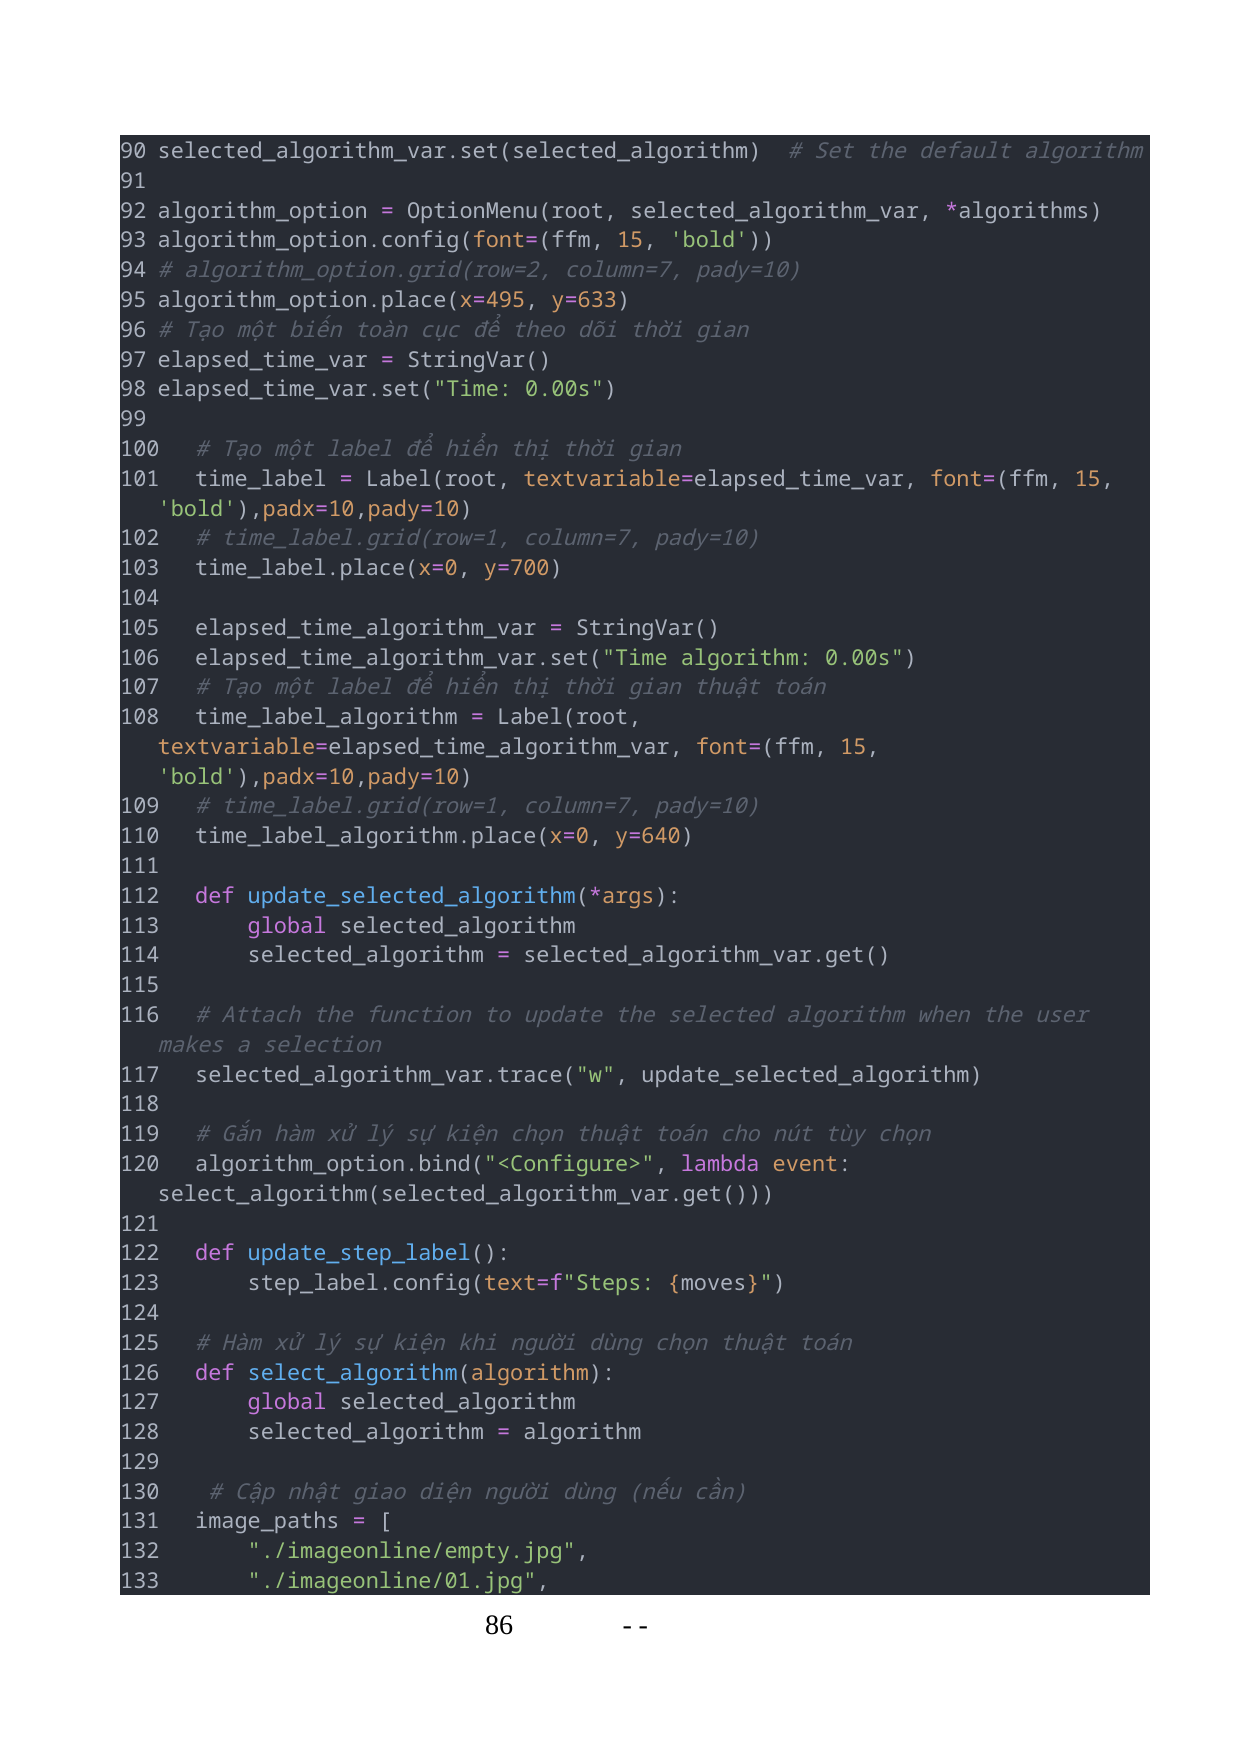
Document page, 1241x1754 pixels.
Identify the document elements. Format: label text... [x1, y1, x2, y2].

list time_label = Label(root, textvariable=elapsed_time_var, font=(ffm, 15, 'bold'),padx=10,pady=10) [120, 463, 1150, 522]
list elapsed_time_algorithm_var.set("Time algorithm: 0.00s") [120, 641, 1150, 671]
list algorithm_option.bind("<Configure>", lambda event: select_algorithm(selected_algorithm_var.get())) [120, 1148, 1150, 1207]
list global selected_algorithm [120, 909, 1150, 939]
list elapsed_time_var = StringVar() [120, 343, 1150, 373]
list time_label_algorithm = Label(root, textvariable=elapsed_time_algorithm_var, font=(ffm, 15, 'bold'),padx=10,pady=10) [120, 701, 1150, 790]
list image_paths = [ [120, 1505, 1150, 1535]
list "./imageonline/empty.jpg", [120, 1535, 1150, 1565]
list selected_algorithm = selected_algorithm_var.get() [120, 939, 1150, 969]
list elapsed_time_var.set("Time: 0.00s") [120, 373, 1150, 403]
list global selected_algorithm [120, 1386, 1150, 1416]
list # Cập nhật giao diện người dùng (nếu cần) [120, 1476, 1150, 1505]
list selected_algorithm_var.set(selected_algorithm) # Set the default algorithm [120, 135, 1150, 165]
list algorithm_option = OptionMenu(root, selected_algorithm_var, *algorithms) [120, 194, 1150, 224]
list # Hàm xử lý sự kiện khi người dùng chọn thuật toán [120, 1327, 1150, 1356]
list # Tạo một label để hiển thị thời gian [120, 433, 1150, 463]
list selected_algorithm_var.trace("w", update_selected_algorithm) [120, 1058, 1150, 1088]
list # Tạo một biến toàn cục để theo dõi thời gian [120, 314, 1150, 343]
list def update_step_label(): [120, 1237, 1150, 1267]
list # Attach the function to update the selected algorithm when the user makes a selection [120, 999, 1150, 1058]
list time_label_algorithm.place(x=0, y=640) [120, 820, 1150, 850]
list selected_algorithm = algorithm [120, 1416, 1150, 1446]
list # Tạo một label để hiển thị thời gian thuật toán [120, 671, 1150, 701]
list def update_selected_algorithm(*args): [120, 880, 1150, 909]
list algorithm_option.config(font=(ffm, 15, 'bold')) [120, 224, 1150, 254]
list def select_algorithm(algorithm): [120, 1356, 1150, 1386]
list step_label.config(text=f"Steps: {moves}") [120, 1267, 1150, 1297]
list # time_label.grid(row=1, column=7, pady=10) [120, 790, 1150, 820]
list time_label.place(x=0, y=700) [120, 552, 1150, 582]
list # algorithm_option.grid(row=2, column=7, pady=10) [120, 254, 1150, 284]
list algorithm_option.place(x=495, y=633) [120, 284, 1150, 314]
list "./imageonline/01.jpg", [120, 1565, 1150, 1595]
list elapsed_time_algorithm_var = StringVar() [120, 612, 1150, 641]
list # time_label.grid(row=1, column=7, pady=10) [120, 522, 1150, 552]
list # Gắn hàm xử lý sự kiện chọn thuật toán cho nút tùy chọn [120, 1118, 1150, 1148]
